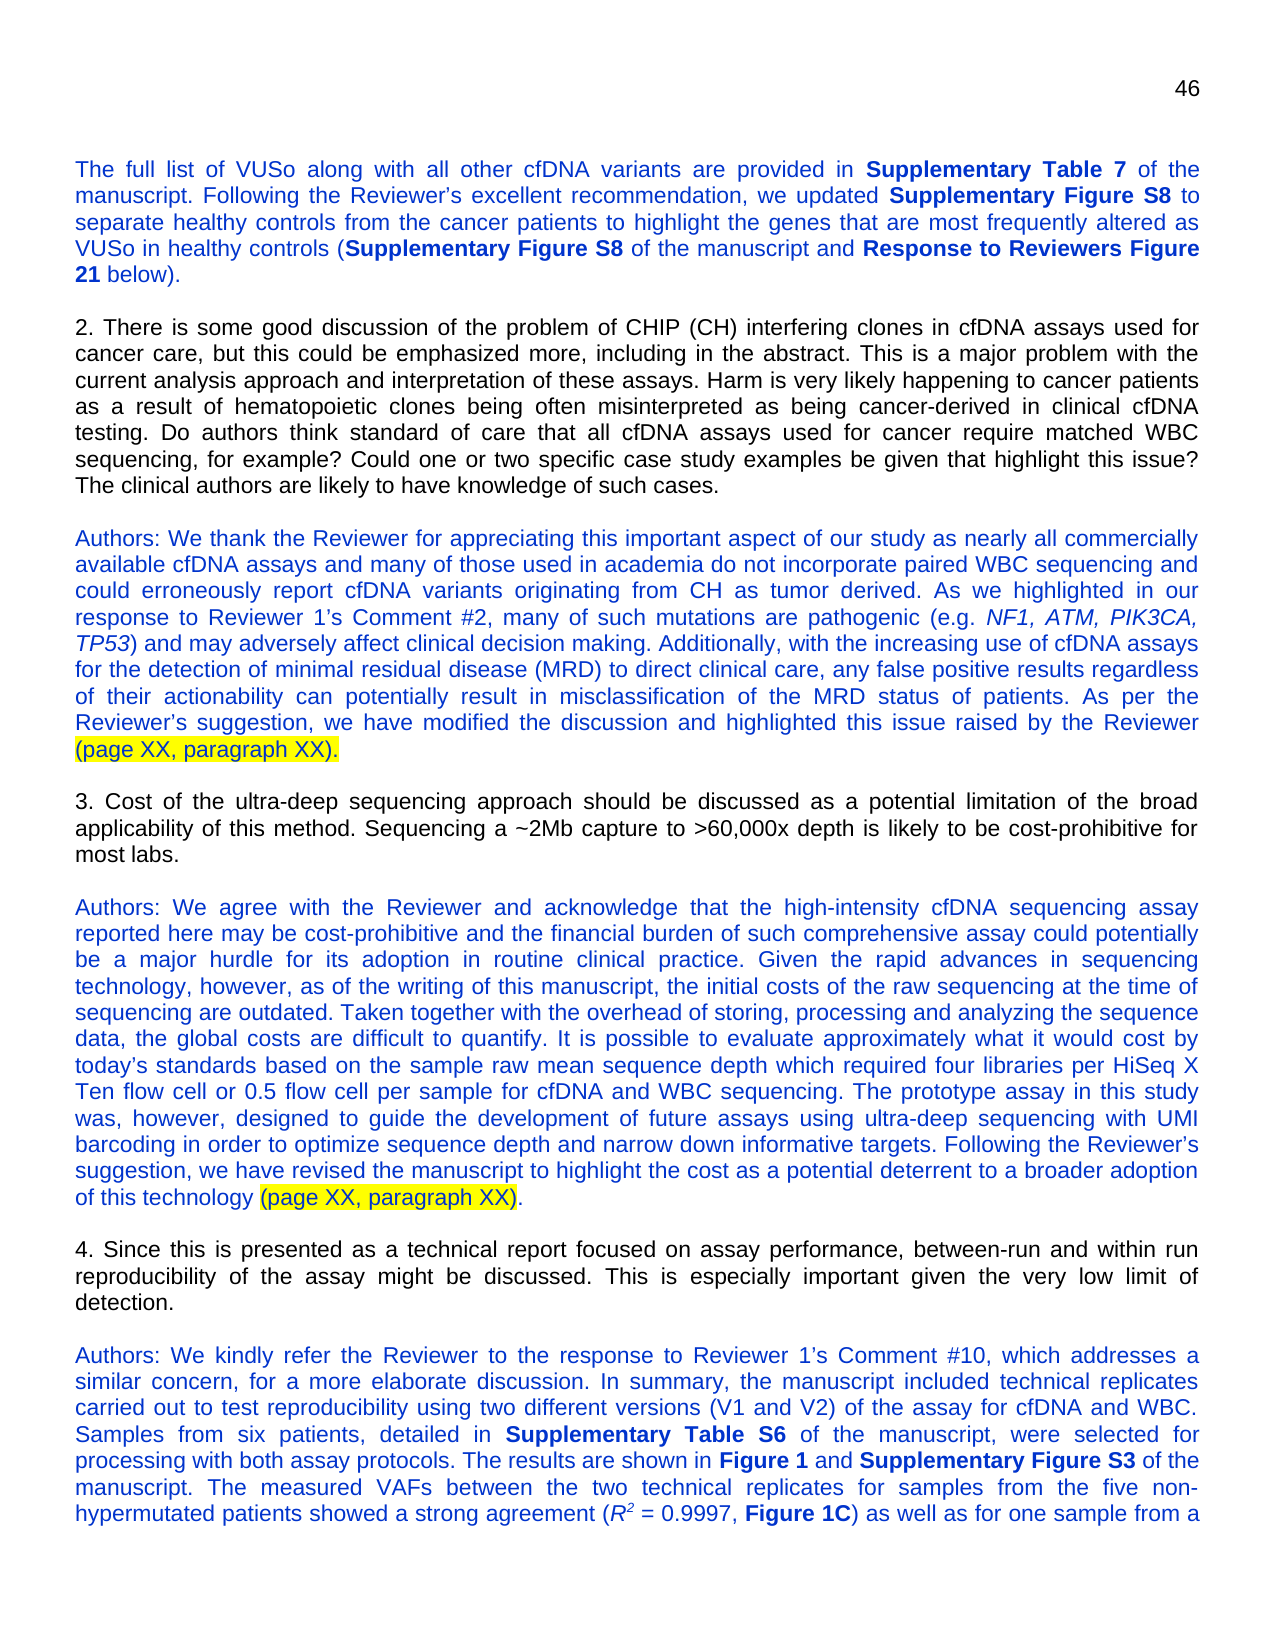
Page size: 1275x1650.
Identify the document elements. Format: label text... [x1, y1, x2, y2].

text 4. Since this is presented as a technical report focused on assay performance, between-run and within run reproducibility of the assay might be discussed. This is especially important given the very low limit of detection. [75, 1236, 1200, 1315]
text 2. There is some good discussion of the problem of CHIP (CH) interfering clones in cfDNA assays used for cancer care, but this could be emphasized more, including in the abstract. This is a major problem with the current analysis approach and interpretation of these assays. Harm is very likely happening to cancer patients as a result of hematopoietic clones being often misinterpreted as being cancer-derived in clinical cfDNA testing. Do authors think standard of care that all cfDNA assays used for cancer require matched WBC sequencing, for example? Could one or two specific case study examples be given that highlight this issue? The clinical authors are likely to have knowledge of such cases. [75, 314, 1200, 498]
text Authors: We thank the Reviewer for appreciating this important aspect of our study as nearly all commercially available cfDNA assays and many of those used in academia do not incorporate paired WBC sequencing and could erroneously report cfDNA variants originating from CH as tumor derived. As we highlighted in our response to Reviewer 1’s Comment #2, many of such mutations are pathogenic (e.g. NF1, ATM, PIK3CA, TP53) and may adversely affect clinical decision making. Additionally, with the increasing use of cfDNA assays for the detection of minimal residual disease (MRD) to direct clinical care, any false positive results regardless of their actionability can potentially result in misclassification of the MRD status of patients. As per the Reviewer’s suggestion, we have modified the discussion and highlighted this issue raised by the Reviewer (page XX, paragraph XX). [75, 525, 1200, 762]
text The full list of VUSo along with all other cfDNA variants are provided in Supplementary Table 7 of the manuscript. Following the Reviewer’s excellent recommendation, we updated Supplementary Figure S8 to separate healthy controls from the cancer patients to highlight the genes that are most frequently altered as VUSo in healthy controls (Supplementary Figure S8 of the manuscript and Response to Reviewers Figure 21 below). [75, 156, 1200, 287]
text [75, 1342, 1200, 1526]
text 3. Cost of the ultra-deep sequencing approach should be discussed as a potential limitation of the broad applicability of this method. Sequencing a ~2Mb capture to >60,000x depth is likely to be cost-prohibitive for most labs. [75, 788, 1200, 867]
text Authors: We agree with the Reviewer and acknowledge that the high-intensity cfDNA sequencing assay reported here may be cost-prohibitive and the financial burden of such comprehensive assay could potentially be a major hurdle for its adoption in routine clinical practice. Given the rapid advances in sequencing technology, however, as of the writing of this manuscript, the initial costs of the raw sequencing at the time of sequencing are outdated. Taken together with the overhead of storing, processing and analyzing the sequence data, the global costs are difficult to quantify. It is possible to evaluate approximately what it would cost by today’s standards based on the sample raw mean sequence depth which required four libraries per HiSeq X Ten flow cell or 0.5 flow cell per sample for cfDNA and WBC sequencing. The prototype assay in this study was, however, designed to guide the development of future assays using ultra-deep sequencing with UMI barcoding in order to optimize sequence depth and narrow down informative targets. Following the Reviewer’s suggestion, we have revised the manuscript to highlight the cost as a potential deterrent to a broader adoption of this technology (page XX, paragraph XX). [75, 894, 1200, 1210]
